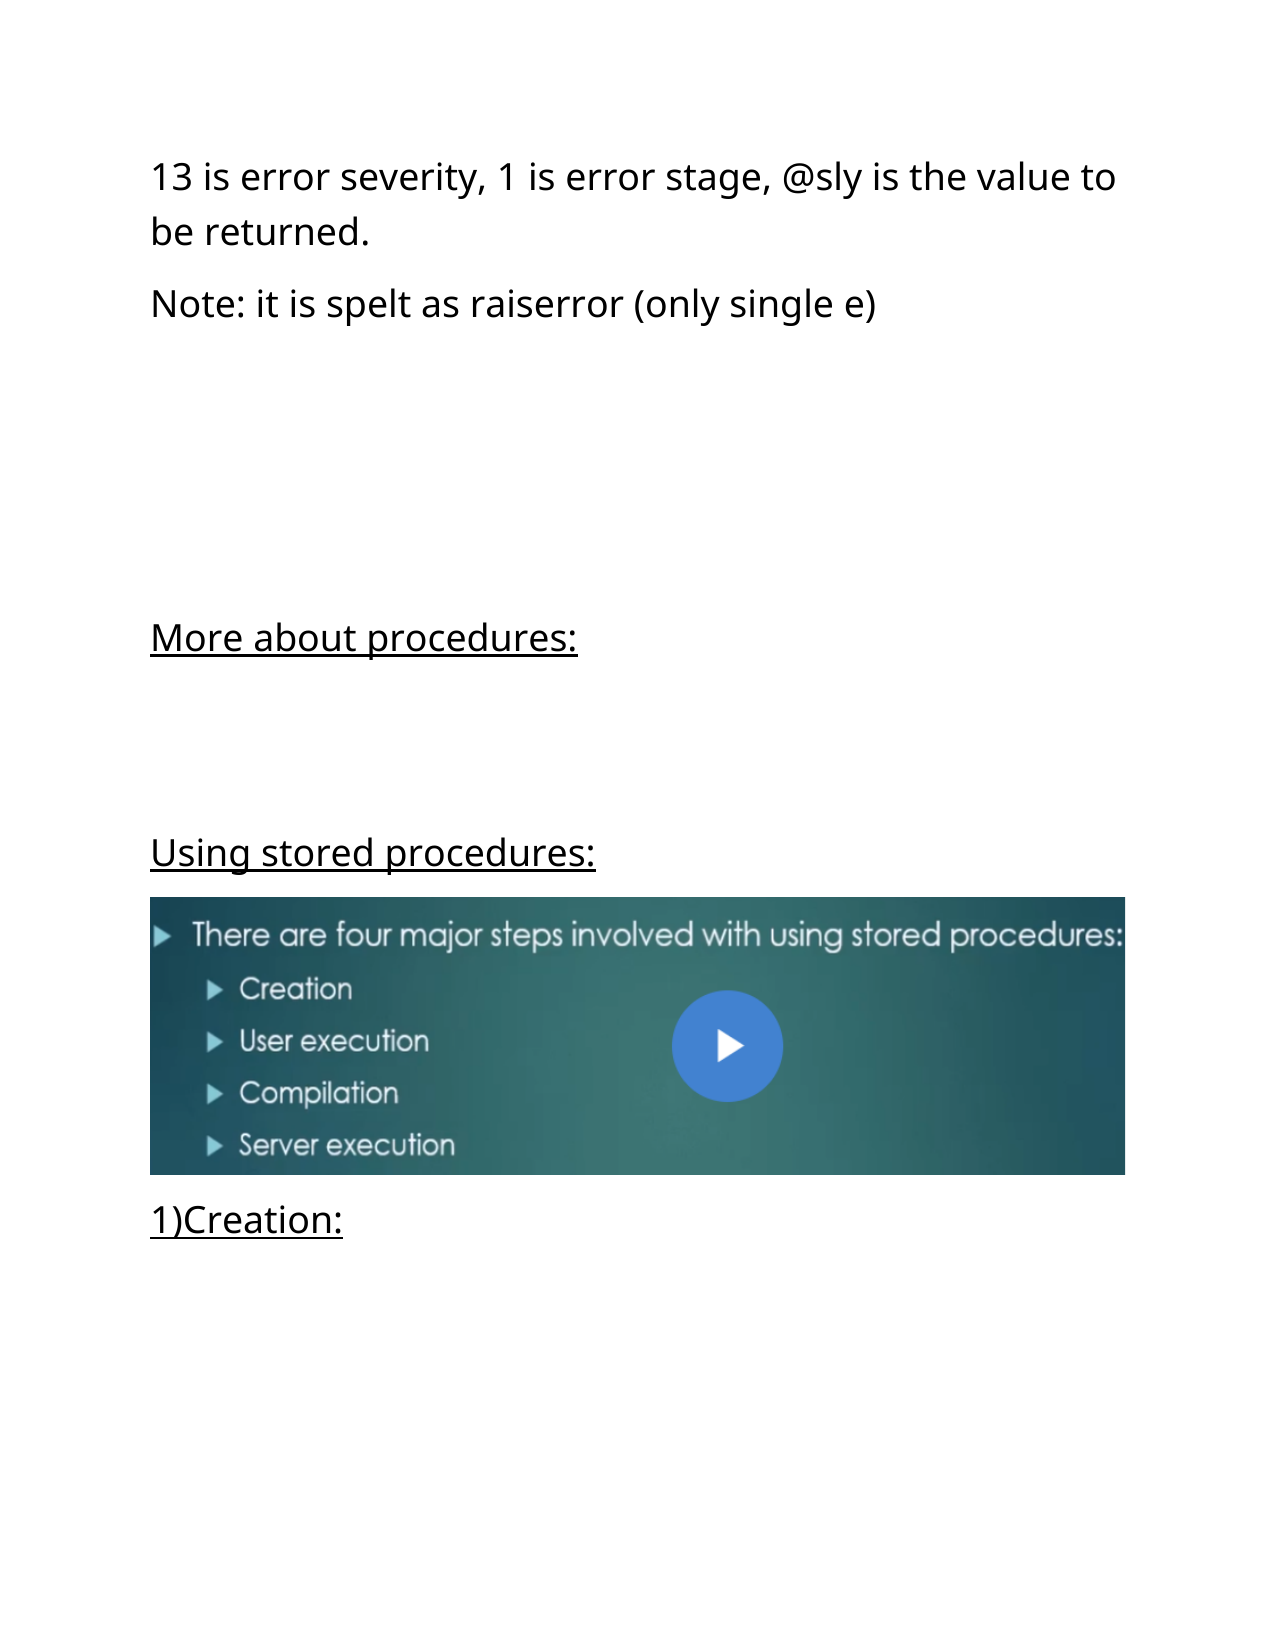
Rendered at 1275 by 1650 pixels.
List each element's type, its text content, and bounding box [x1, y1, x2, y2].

text More about procedures: [150, 611, 1125, 662]
text Note: it is spelt as raiserror (only single e) [150, 277, 1125, 328]
text 1)Creation: [150, 1193, 1125, 1244]
text Using stored procedures: [150, 826, 1125, 877]
picture [150, 897, 1125, 1175]
text 13 is error severity, 1 is error stage, @sly is the value to be returned. [150, 150, 1125, 256]
